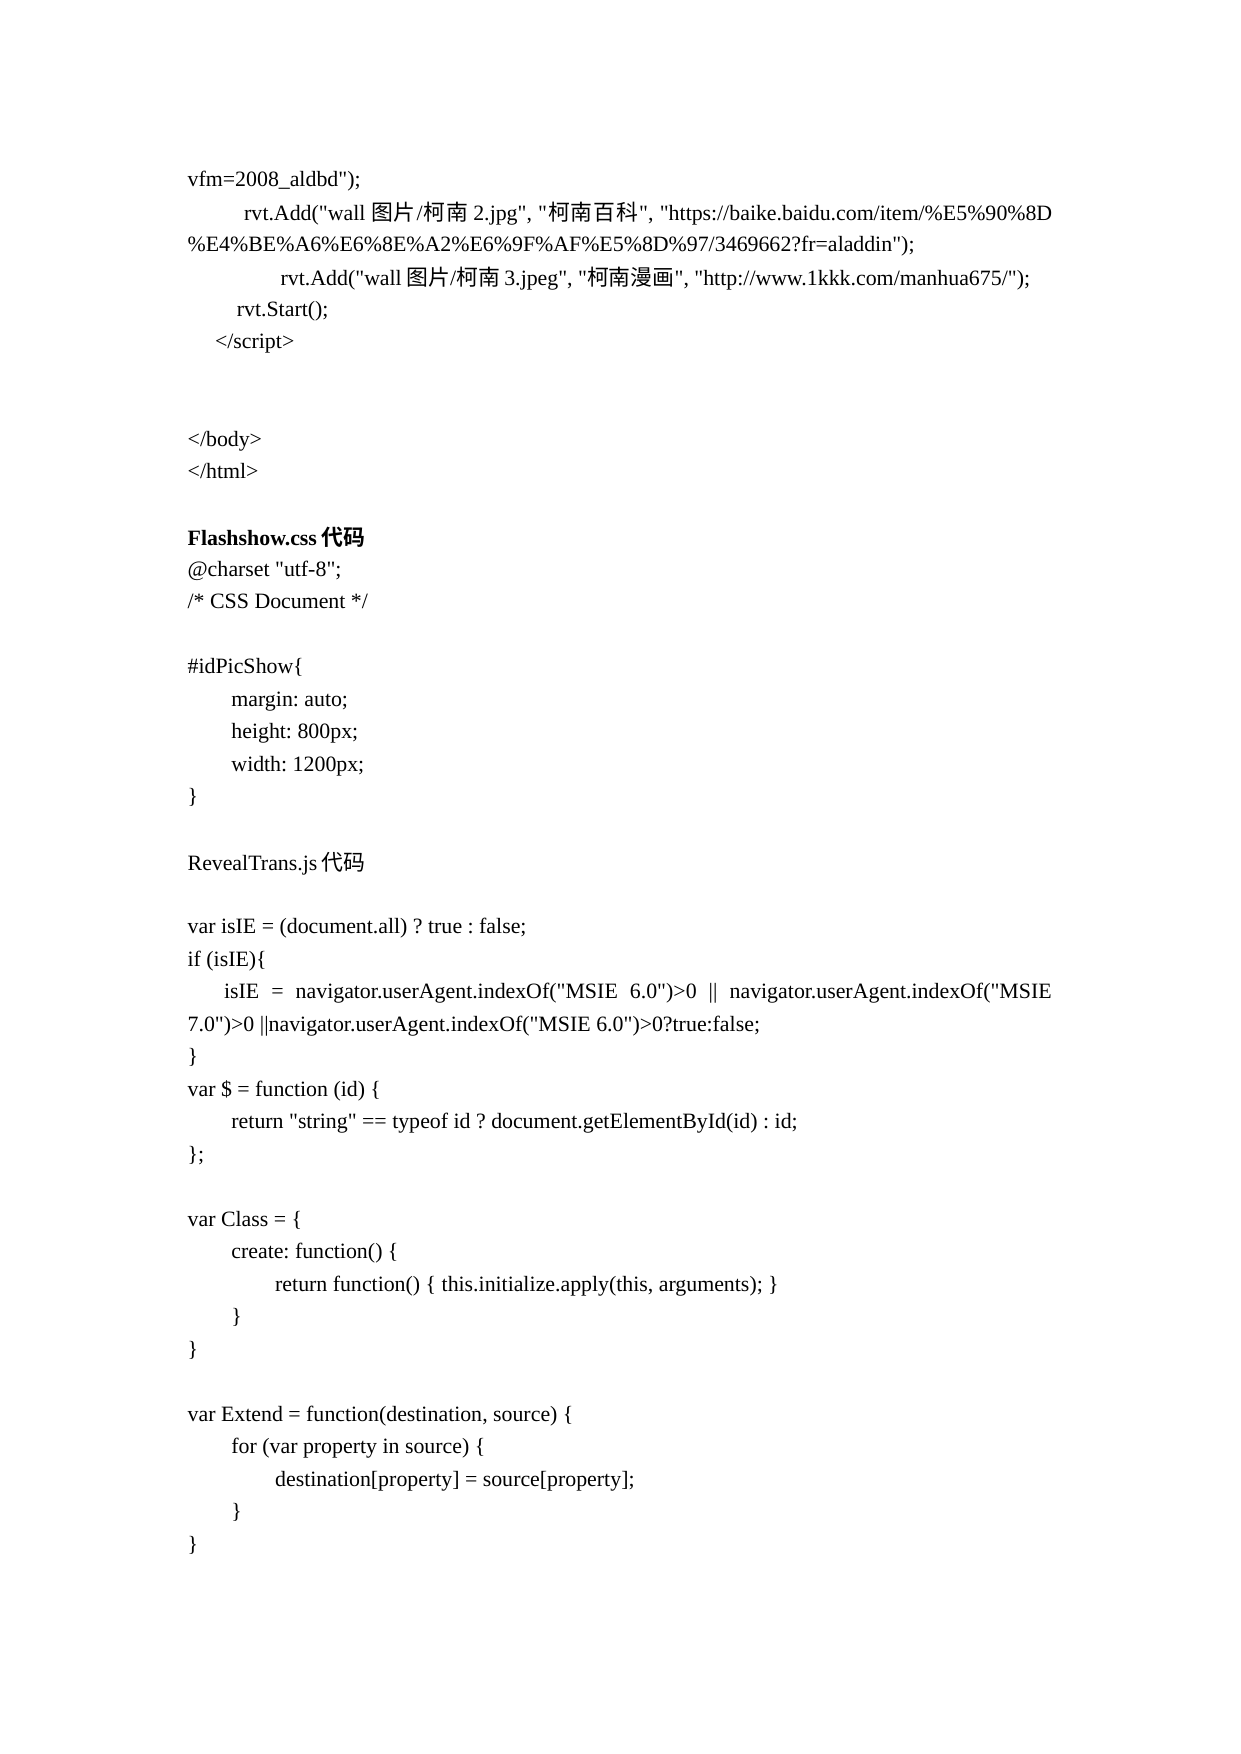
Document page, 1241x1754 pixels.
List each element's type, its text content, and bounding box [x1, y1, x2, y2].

text </html> [187, 454, 1053, 487]
text var Class = { [187, 1202, 1053, 1234]
text var isIE = (document.all) ? true : false; [187, 909, 1053, 942]
text rvt.Add("wall图片/柯南3.jpeg", "柯南漫画", "http://www.1kkk.com/manhua675/"); [187, 259, 1053, 292]
text width: 1200px; [187, 747, 1053, 779]
text return "string" == typeof id ? document.getElementById(id) : id; [187, 1104, 1053, 1137]
text rvt.Start(); [187, 292, 1053, 324]
text }; [187, 1137, 1053, 1169]
text } [187, 1332, 1053, 1364]
text destination[property] = source[property]; [187, 1462, 1053, 1494]
text /* CSS Document */ [187, 584, 1053, 617]
text create: function() { [187, 1234, 1053, 1267]
text if (isIE){ [187, 942, 1053, 974]
text } [187, 1039, 1053, 1072]
text } [187, 1299, 1053, 1332]
text rvt.Add("wall图片/柯南2.jpg", "柯南百科", "https://baike.baidu.com/item/%E5%90%8D%E4%BE%A6%E6%8E%A2%E6%9F%AF%E5%8D%97/3469662?fr=aladdin"); [187, 194, 1053, 259]
text @charset "utf-8"; [187, 552, 1053, 584]
text } [187, 1527, 1053, 1559]
text } [187, 779, 1053, 812]
text #idPicShow{ [187, 649, 1053, 682]
text margin: auto; [187, 682, 1053, 714]
text return function() { this.initialize.apply(this, arguments); } [187, 1267, 1053, 1299]
text var $ = function (id) { [187, 1072, 1053, 1104]
text height: 800px; [187, 714, 1053, 747]
text isIE = navigator.userAgent.indexOf("MSIE 6.0")>0 || navigator.userAgent.indexOf("MSIE 7.0")>0 ||navigator.userAgent.indexOf("MSIE 6.0")>0?true:false; [187, 974, 1053, 1039]
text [187, 162, 1053, 194]
text for (var property in source) { [187, 1429, 1053, 1462]
text </script> [187, 324, 1053, 357]
text Flashshow.css代码 [187, 519, 1053, 552]
text RevealTrans.js代码 [187, 844, 1053, 877]
text var Extend = function(destination, source) { [187, 1397, 1053, 1429]
text } [187, 1494, 1053, 1527]
text </body> [187, 422, 1053, 454]
